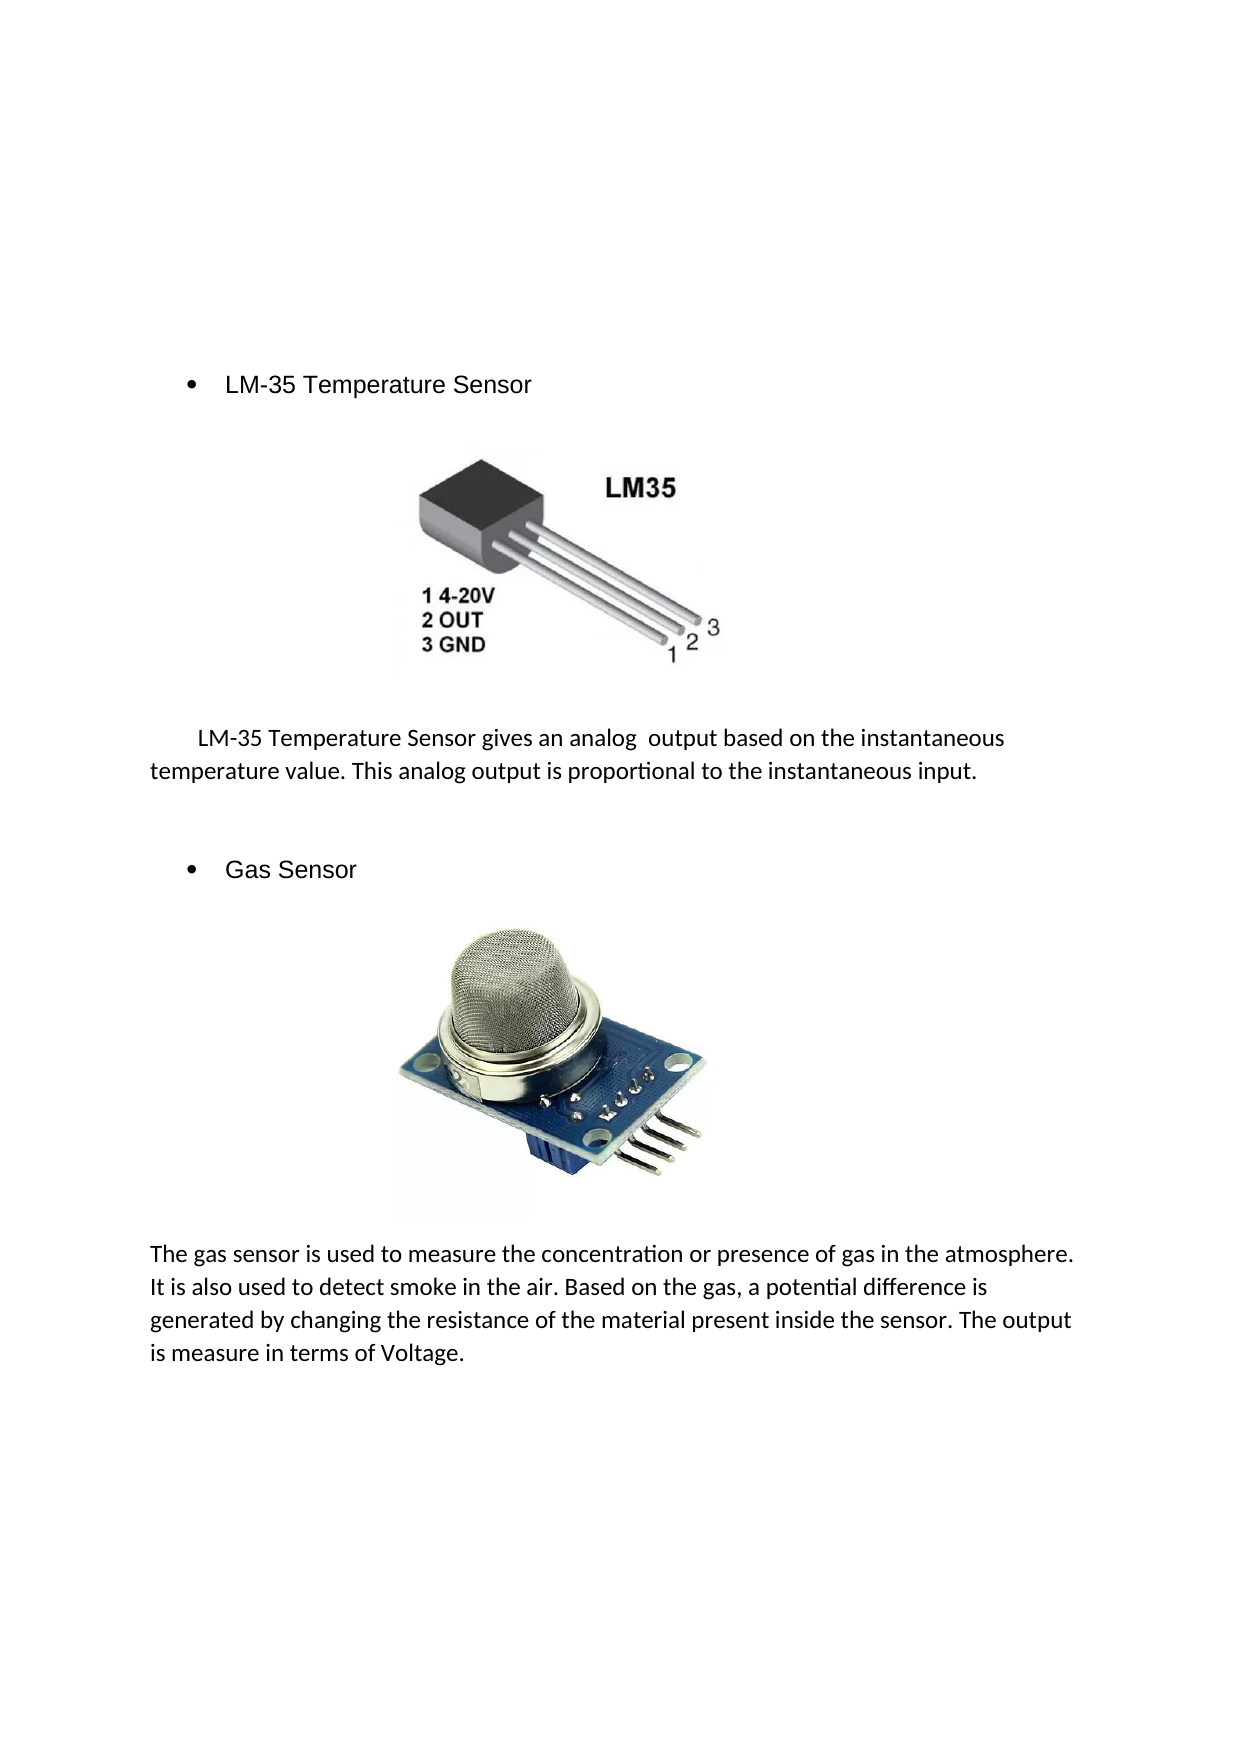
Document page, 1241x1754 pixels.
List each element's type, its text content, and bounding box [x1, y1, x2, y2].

text The gas sensor is used to measure the concentration or presence of gas in the atmosphere. It is also used to detect smoke in the air. Based on the gas, a potential difference is generated by changing the resistance of the material present inside the sensor. The output is measure in terms of Voltage. [150, 1238, 1090, 1368]
list Gas Sensor [187, 855, 1090, 883]
picture [393, 902, 711, 1220]
text LM-35 Temperature Sensor gives an analog output based on the instantaneous temperature value. This analog output is proportional to the instantaneous input. [150, 723, 1090, 786]
picture [393, 418, 737, 704]
list LM-35 Temperature Sensor [187, 370, 1090, 399]
